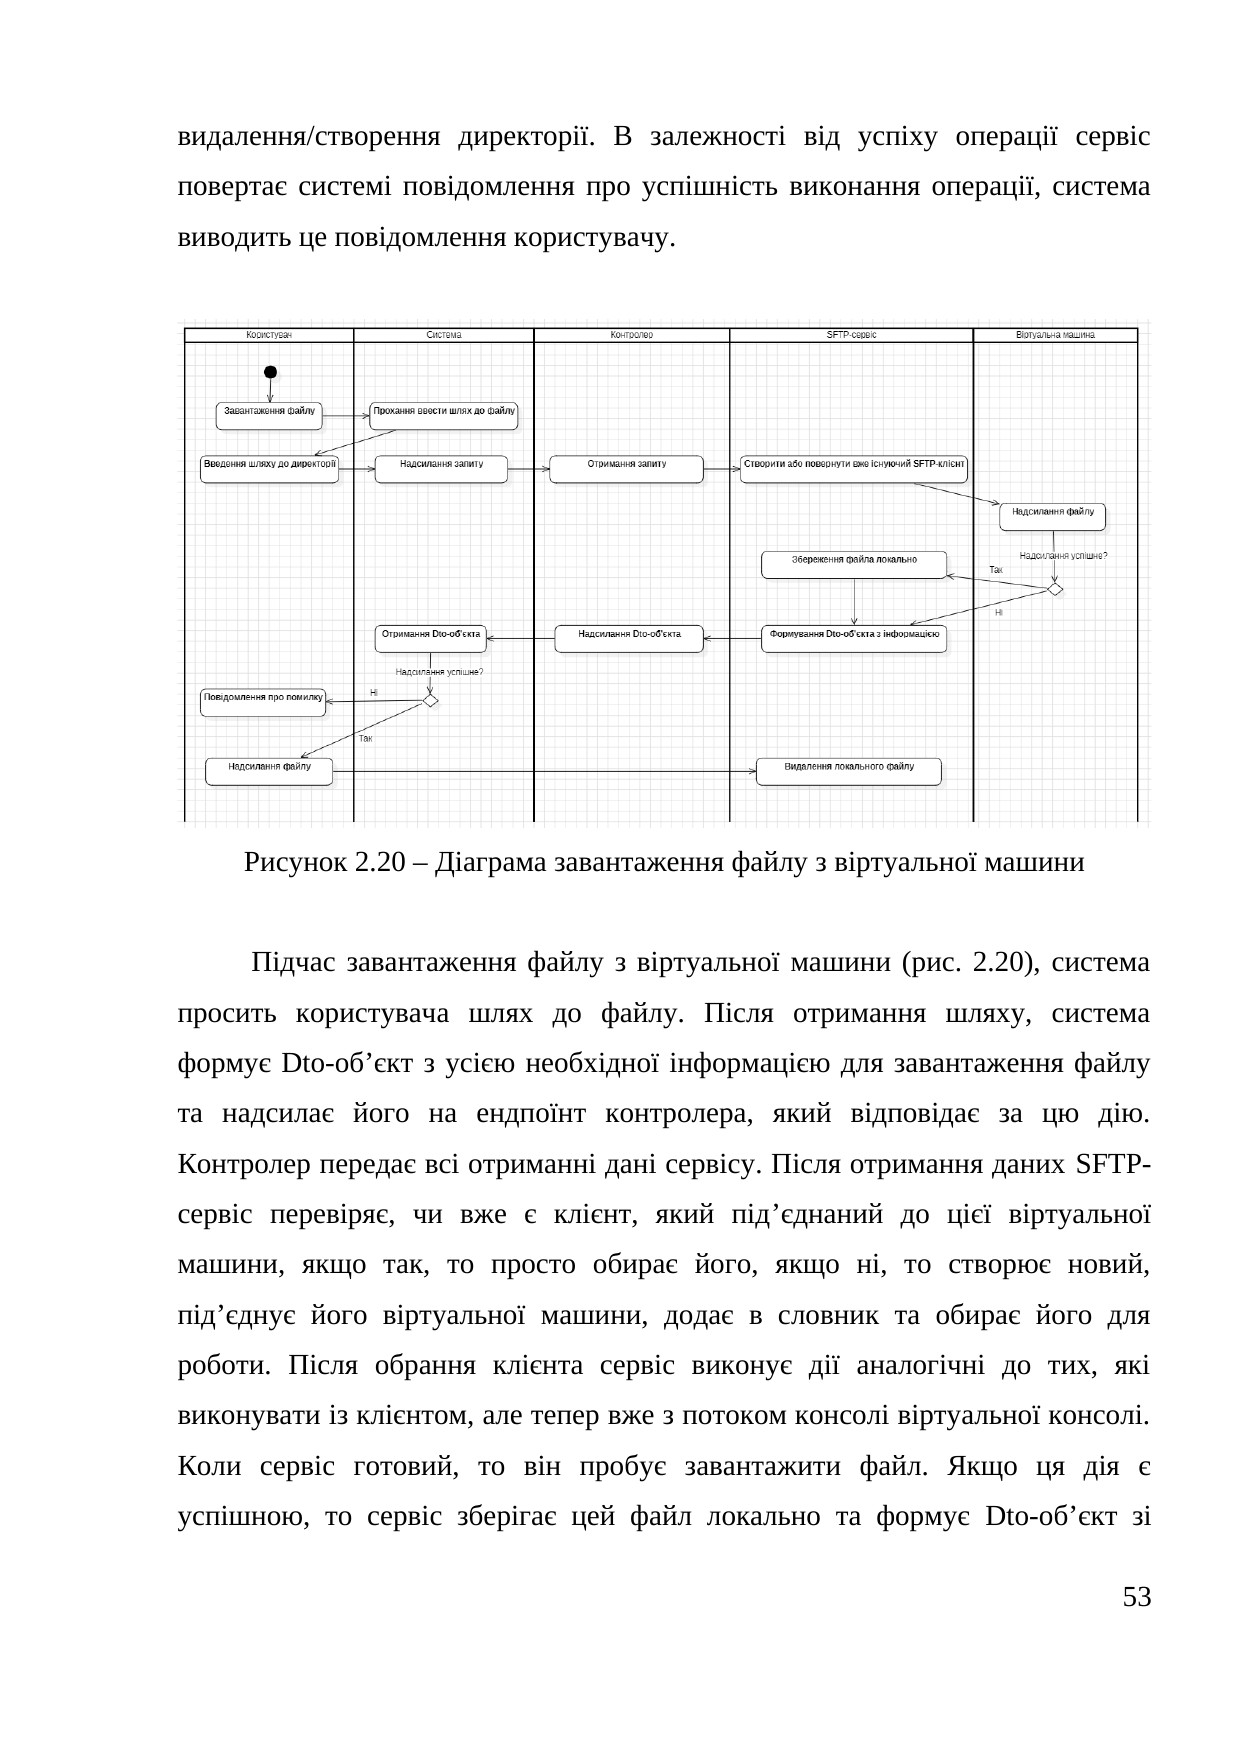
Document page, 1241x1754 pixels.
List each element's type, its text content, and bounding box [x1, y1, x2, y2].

picture [177, 319, 1152, 828]
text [177, 944, 1152, 1532]
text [177, 118, 1152, 252]
text Рисунок 2.20 – Діаграма завантаження файлу з віртуальної машини [177, 844, 1152, 877]
